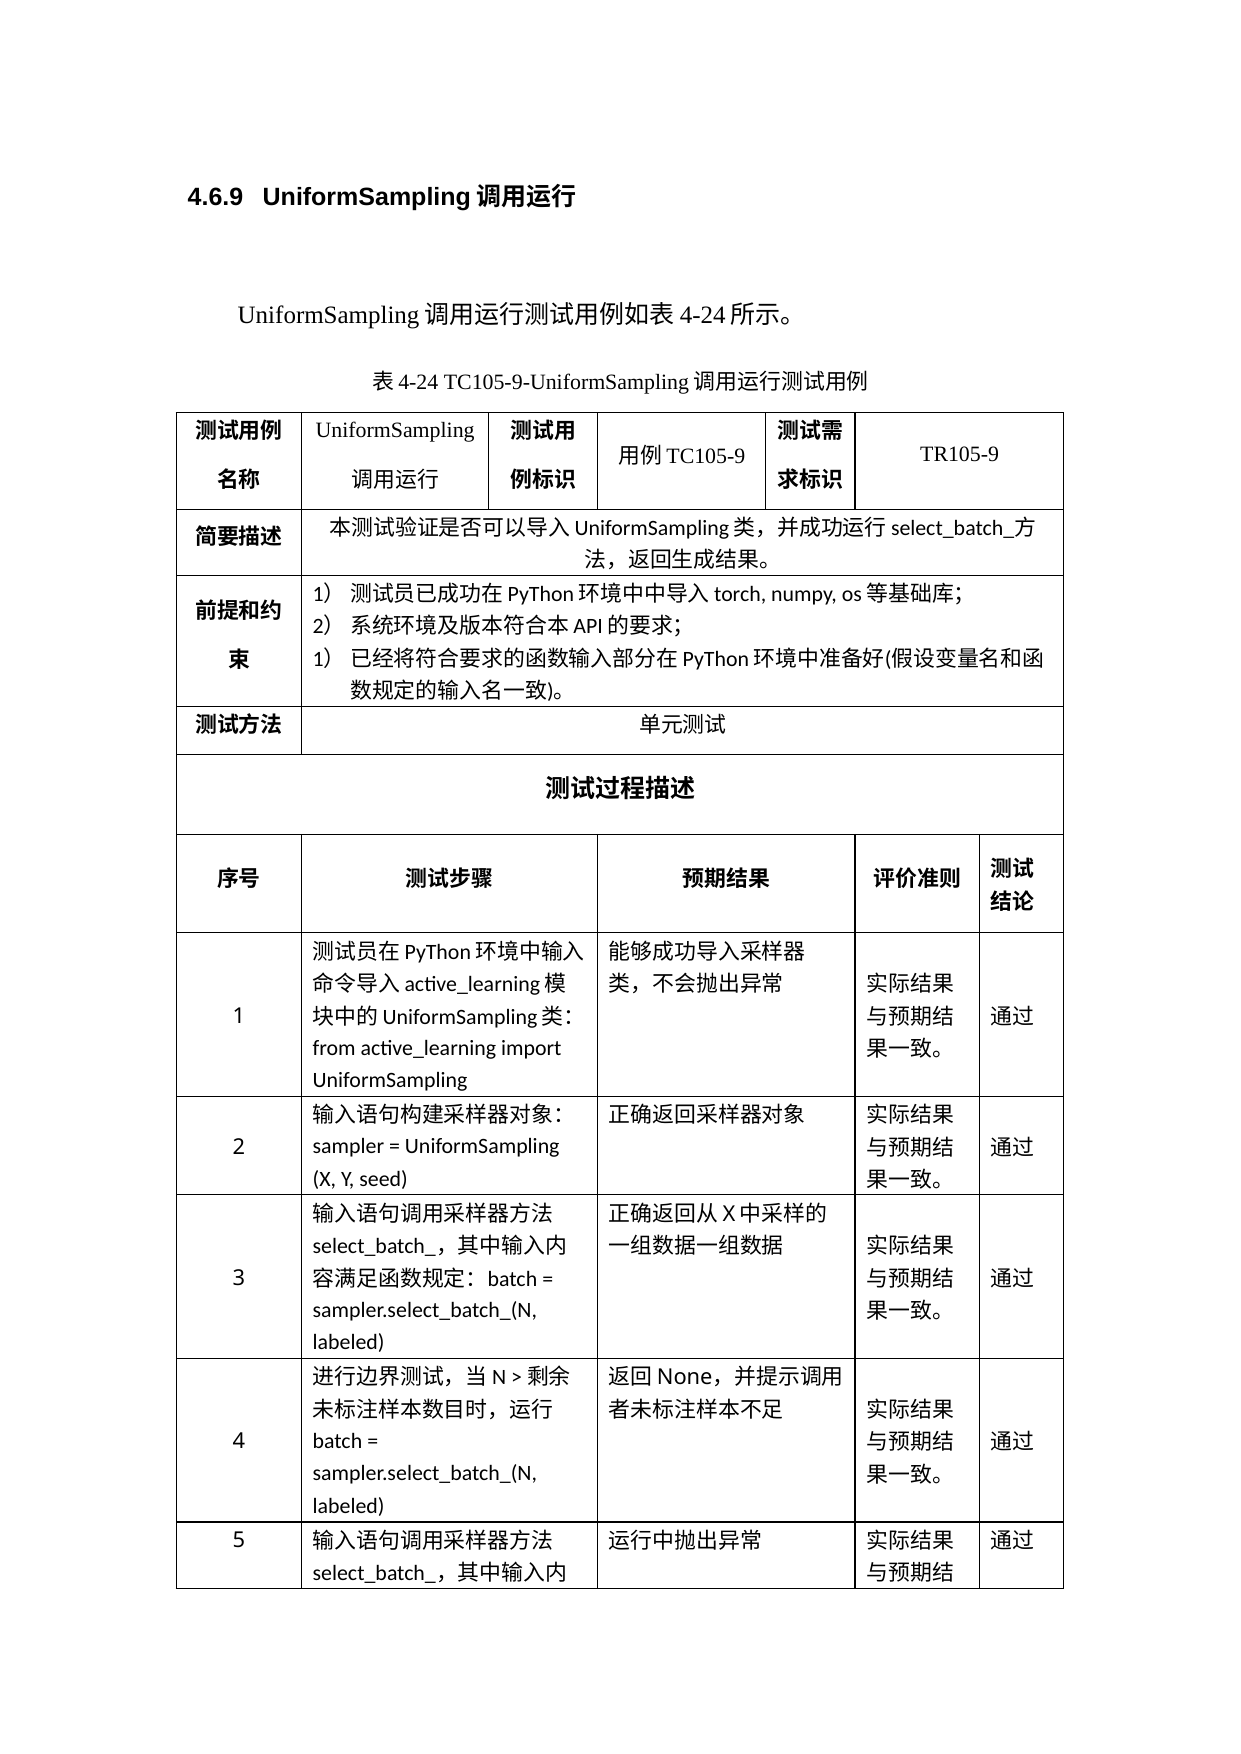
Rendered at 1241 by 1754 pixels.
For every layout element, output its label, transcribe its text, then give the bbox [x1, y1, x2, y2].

table_cell 4 [177, 1359, 301, 1521]
table_cell 实际结果与预期结果一致。 [856, 1359, 979, 1521]
table_cell 5 [177, 1523, 301, 1587]
table_header TR105-9 [856, 413, 1063, 508]
table_cell 通过 [980, 1523, 1063, 1587]
table_cell 测试方法 [177, 707, 301, 753]
table_cell 正确返回从X中采样的一组数据一组数据 [598, 1195, 854, 1358]
table_header UniformSampling调用运行 [302, 413, 488, 508]
table_cell 序号 [177, 835, 301, 932]
table_cell 评价准则 [856, 835, 979, 932]
table_cell 实际结果与预期结果一致。 [856, 1097, 979, 1194]
table_cell 实际结果与预期结果一致。 [856, 1523, 979, 1587]
table_cell 本测试验证是否可以导入UniformSampling类，并成功运行select_batch_方法，返回生成结果。 [302, 510, 1063, 574]
table_cell 测试员在PyThon环境中输入命令导入active_learning模块中的UniformSampling类： from active_learning import UniformSampling [302, 933, 597, 1096]
table_cell 2 [177, 1097, 301, 1194]
subtitle UniformSampling调用运行 [187, 162, 1053, 227]
table_cell 通过 [980, 1195, 1063, 1358]
table_cell 通过 [980, 933, 1063, 1096]
table_header 测试需求标识 [766, 413, 854, 508]
table_cell 通过 [980, 1097, 1063, 1194]
text 表4-24 TC105-9-UniformSampling调用运行测试用例 [187, 364, 1053, 396]
table_cell 单元测试 [302, 707, 1063, 753]
table_cell 前提和约束 [177, 576, 301, 706]
table_cell 测试步骤 [302, 835, 597, 932]
table_cell 通过 [980, 1359, 1063, 1521]
table_header 测试用例标识 [489, 413, 597, 508]
table_header 用例TC105-9 [598, 413, 765, 508]
table_cell 简要描述 [177, 510, 301, 574]
table_cell 输入语句构建采样器对象： sampler = UniformSampling (X, Y, seed) [302, 1097, 597, 1194]
text UniformSampling调用运行测试用例如表4-24所示。 [187, 281, 1053, 346]
table_cell 3 [177, 1195, 301, 1358]
table_cell 正确返回采样器对象 [598, 1097, 854, 1194]
table_cell 运行中抛出异常 [598, 1523, 854, 1587]
table_cell 测试员已成功在PyThon环境中中导入torch, numpy, os等基础库； 系统环境及版本符合本API的要求； 已经将符合要求的函数输入部分在PyThon环境中准备好(假设变量名和函数规定的输入名一致)。 [302, 576, 1063, 706]
table_cell 进行边界测试，当N > 剩余未标注样本数目时，运行batch = sampler.select_batch_(N, labeled) [302, 1359, 597, 1521]
table_cell 1 [177, 933, 301, 1096]
table_cell 能够成功导入采样器类，不会抛出异常 [598, 933, 854, 1096]
table_cell 实际结果与预期结果一致。 [856, 1195, 979, 1358]
table_cell 输入语句调用采样器方法select_batch_，其中输入内容满足函数规定：batch = sampler.select_batch_(N, labeled) [302, 1195, 597, 1358]
table_cell 预期结果 [598, 835, 854, 932]
table_cell 测试结论 [980, 835, 1063, 932]
table_cell 返回None，并提示调用者未标注样本不足 [598, 1359, 854, 1521]
table_cell 实际结果与预期结果一致。 [856, 933, 979, 1096]
table_cell 测试过程描述 [177, 755, 1063, 834]
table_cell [302, 1523, 597, 1587]
table_header 测试用例名称 [177, 413, 301, 508]
